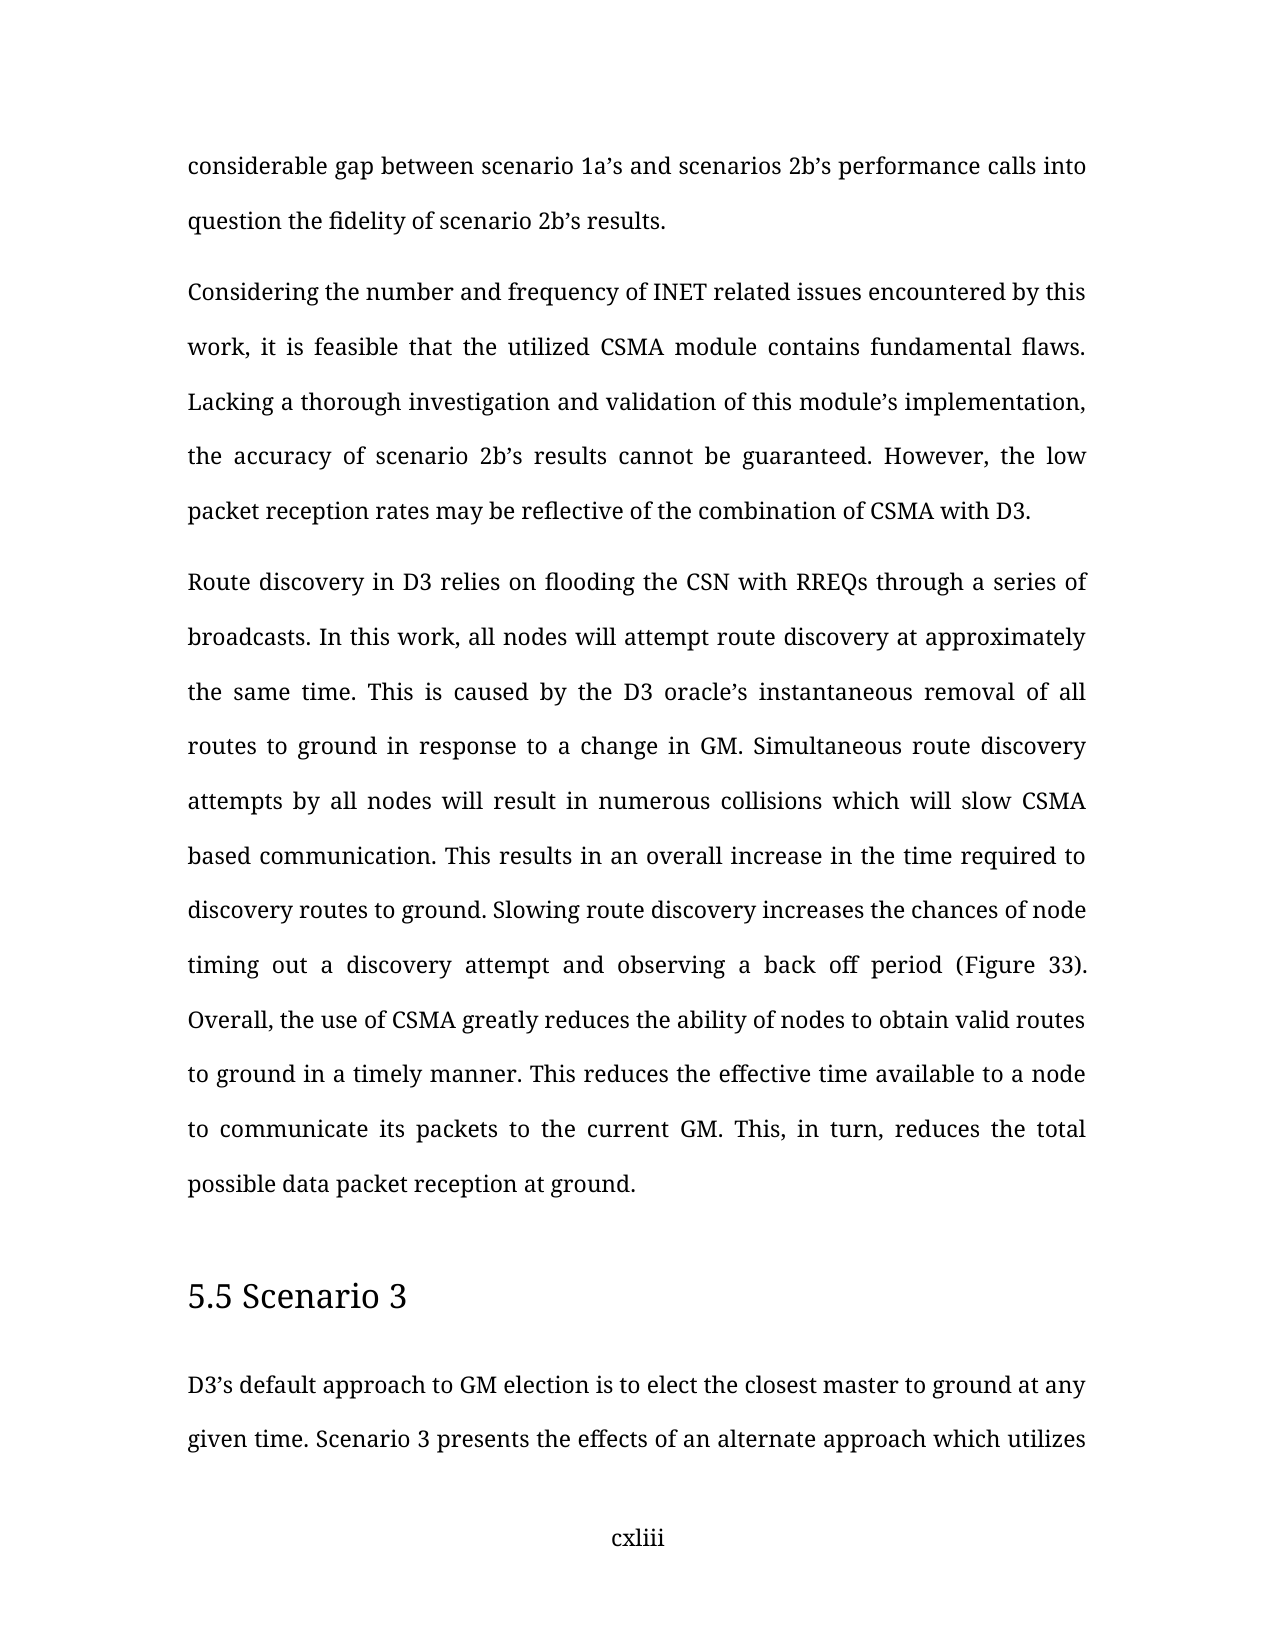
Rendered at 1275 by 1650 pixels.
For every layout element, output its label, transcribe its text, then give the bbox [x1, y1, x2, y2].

text Considering the number and frequency of INET related issues encountered by this work, it is feasible that the utilized CSMA module contains fundamental flaws. Lacking a thorough investigation and validation of this module’s implementation, the accuracy of scenario 2b’s results cannot be guaranteed. However, the low packet reception rates may be reflective of the combination of CSMA with D3. [187, 276, 1087, 526]
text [187, 1368, 1087, 1454]
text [187, 150, 1087, 236]
text Route discovery in D3 relies on flooding the CSN with RREQs through a series of broadcasts. In this work, all nodes will attempt route discovery at approximately the same time. This is caused by the D3 oracle’s instantaneous removal of all routes to ground in response to a change in GM. Simultaneous route discovery attempts by all nodes will result in numerous collisions which will slow CSMA based communication. This results in an overall increase in the time required to discovery routes to ground. Slowing route discovery increases the chances of node timing out a discovery attempt and observing a back off period (Figure 33). Overall, the use of CSMA greatly reduces the ability of nodes to obtain valid routes to ground in a timely manner. This reduces the effective time available to a node to communicate its packets to the current GM. This, in turn, reduces the total possible data packet reception at ground. [187, 566, 1087, 1199]
subtitle Scenario 3 [187, 1272, 1087, 1318]
